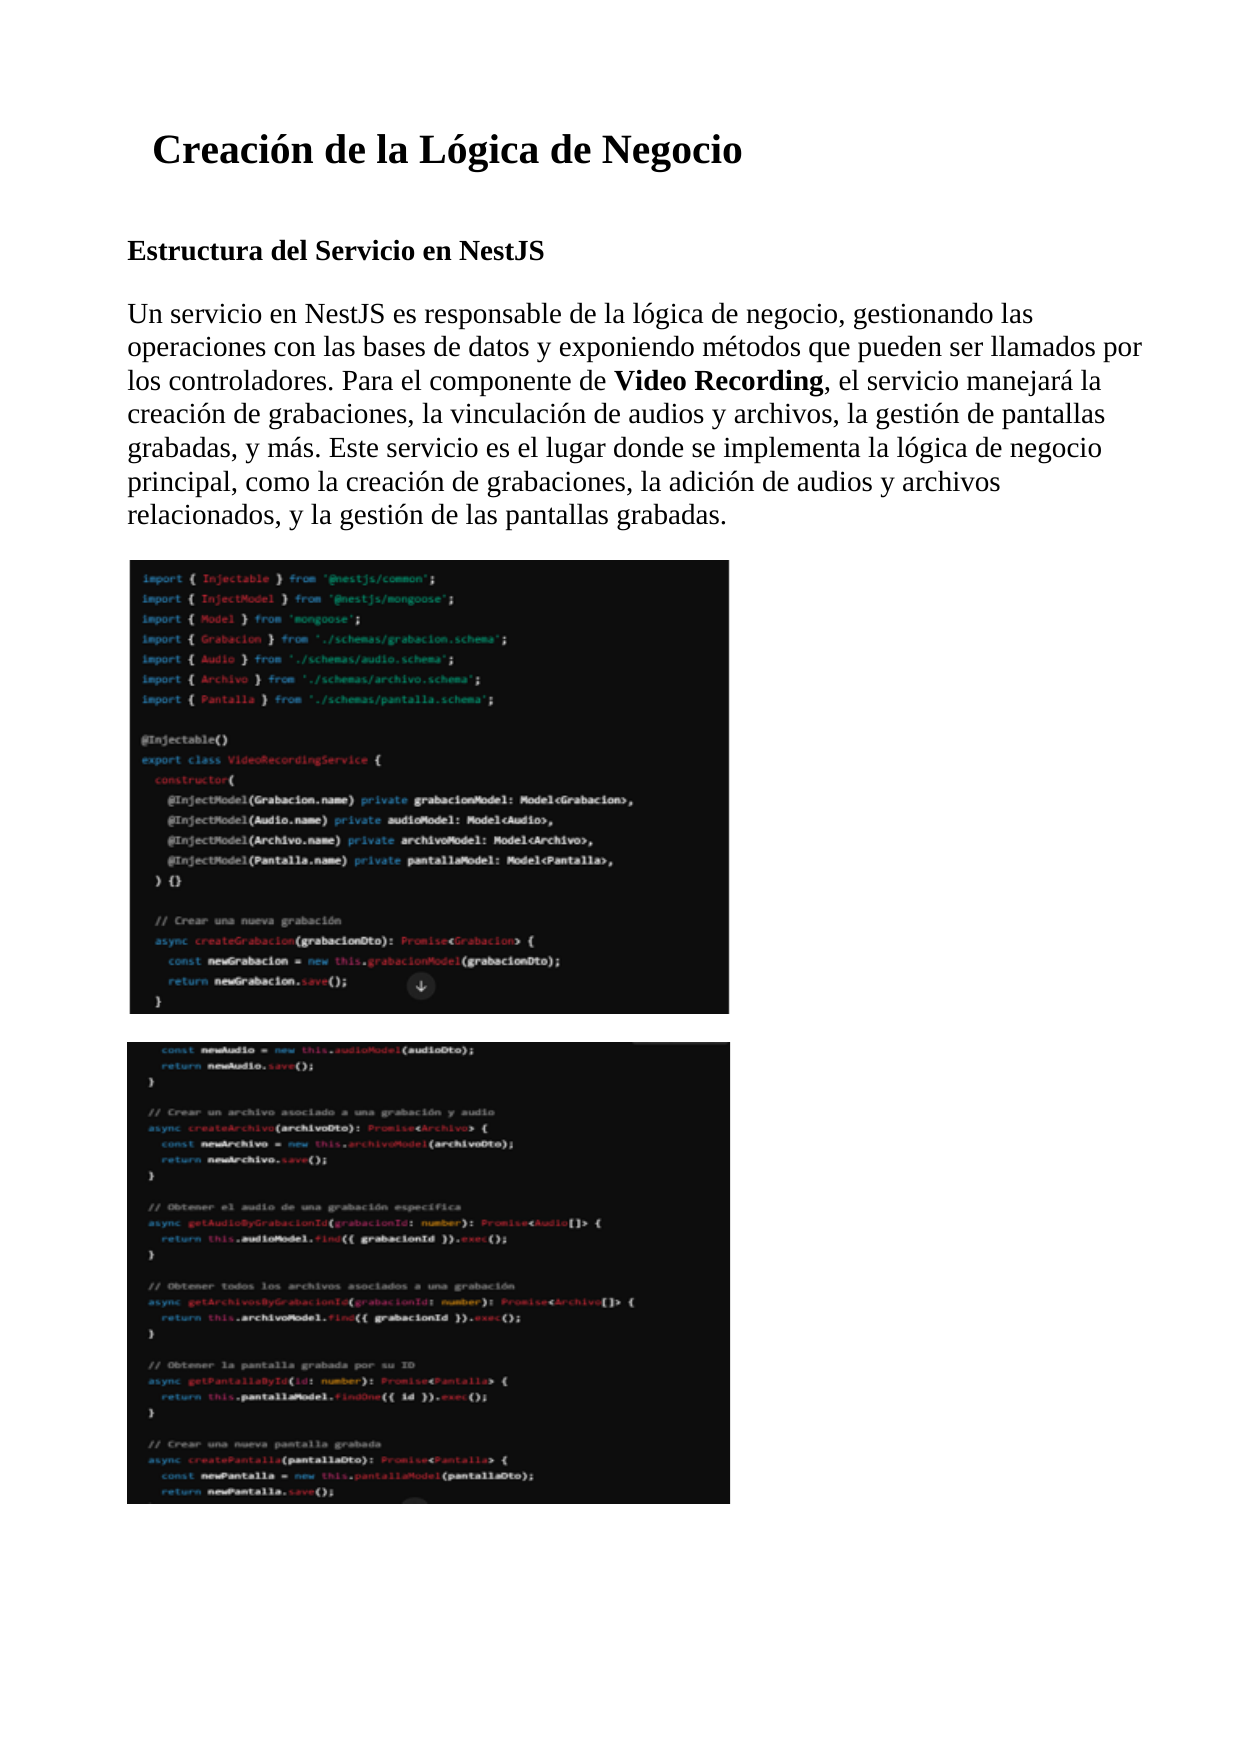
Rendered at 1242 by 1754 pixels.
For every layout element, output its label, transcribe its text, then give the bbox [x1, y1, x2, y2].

picture [127, 560, 734, 1014]
text Estructura del Servicio en NestJS [127, 233, 1152, 267]
picture [127, 1042, 731, 1504]
text Creación de la Lógica de Negocio [139, 125, 1152, 173]
text Un servicio en NestJS es responsable de la lógica de negocio, gestionando las operaciones con las bases de datos y exponiendo métodos que pueden ser llamados por los controladores. Para el componente de Video Recording, el servicio manejará la creación de grabaciones, la vinculación de audios y archivos, la gestión de pantallas grabadas, y más. Este servicio es el lugar donde se implementa la lógica de negocio principal, como la creación de grabaciones, la adición de audios y archivos relacionados, y la gestión de las pantallas grabadas. [127, 296, 1152, 531]
